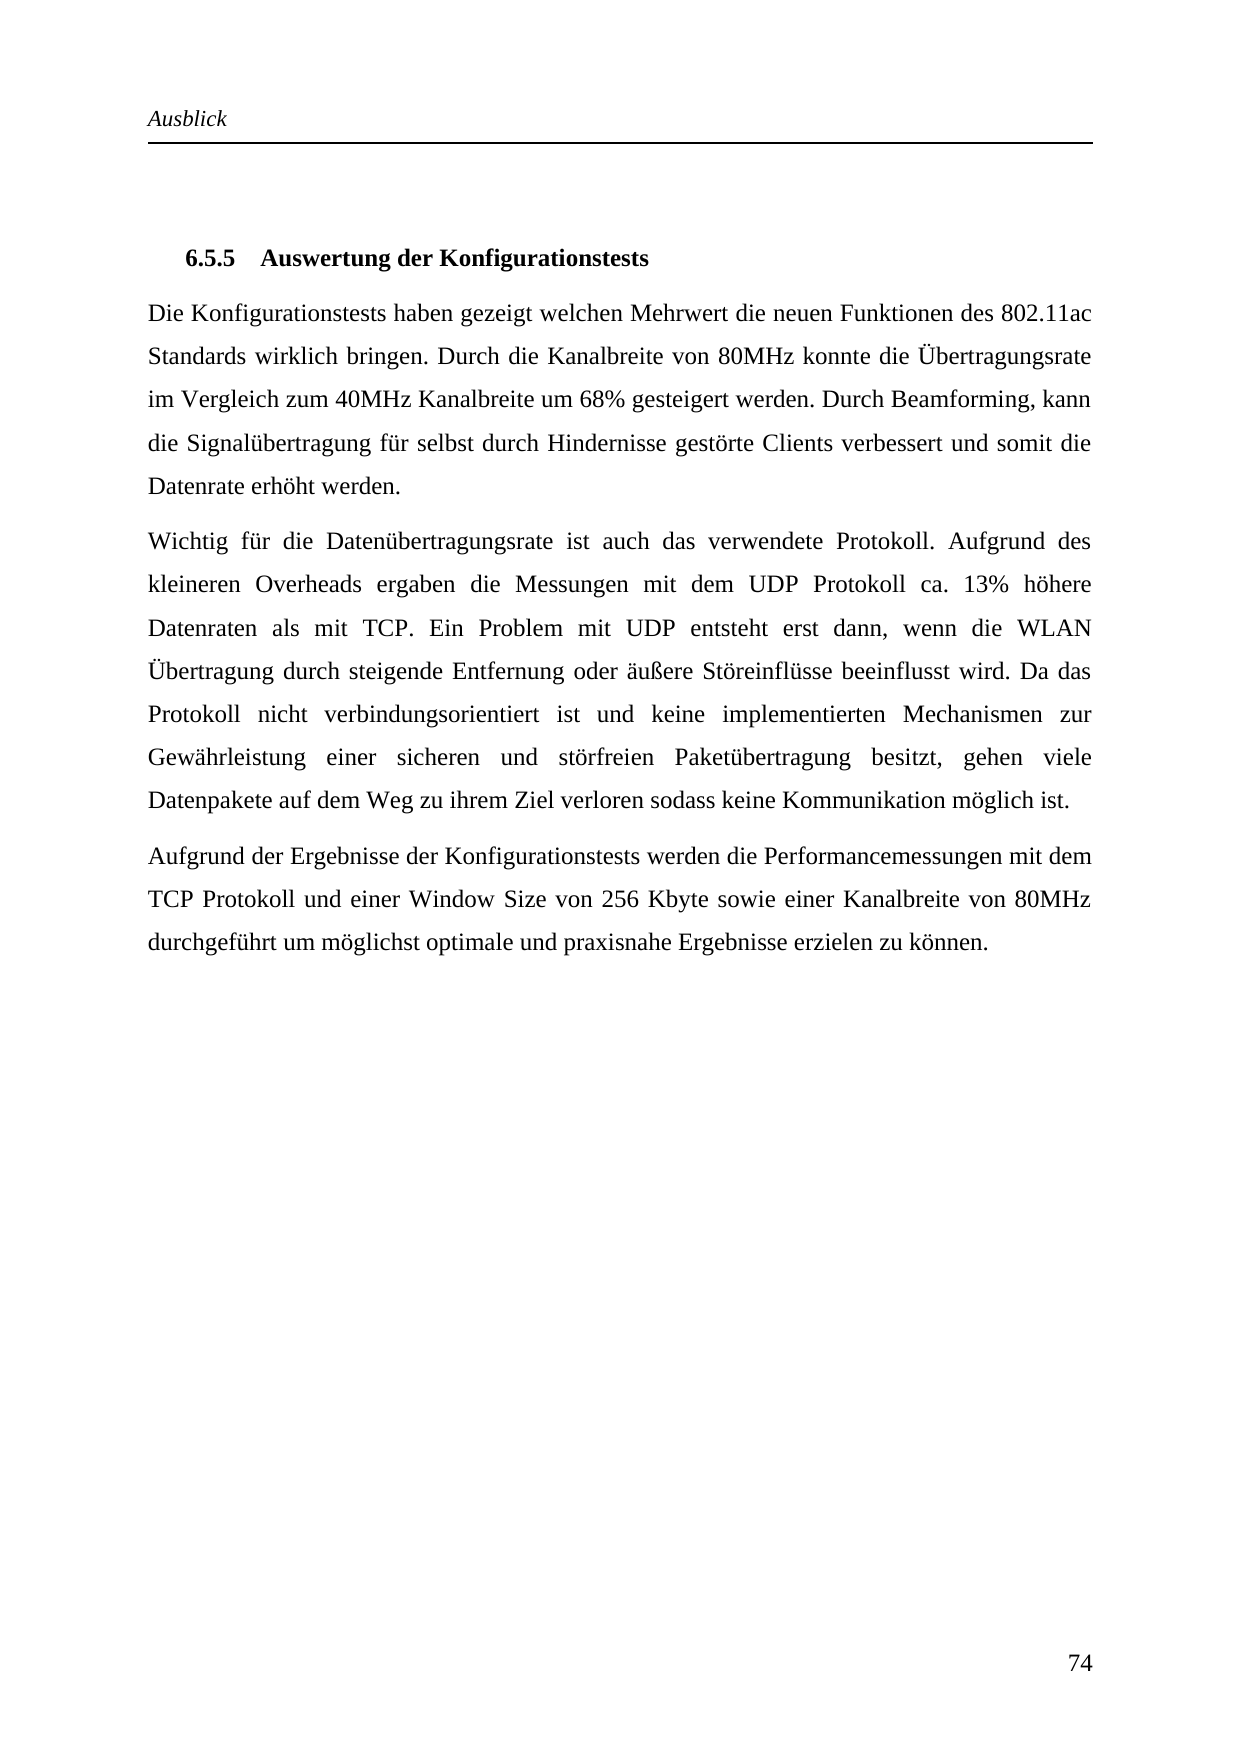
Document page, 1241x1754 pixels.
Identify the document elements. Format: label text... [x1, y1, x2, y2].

text Wichtig für die Datenübertragungsrate ist auch das verwendete Protokoll. Aufgrund des kleineren Overheads ergaben die Messungen mit dem UDP Protokoll ca. 13% höhere Datenraten als mit TCP. Ein Problem mit UDP entsteht erst dann, wenn die WLAN Übertragung durch steigende Entfernung oder äußere Störeinflüsse beeinflusst wird. Da das Protokoll nicht verbindungsorientiert ist und keine implementierten Mechanismen zur Gewährleistung einer sicheren und störfreien Paketübertragung besitzt, gehen viele Datenpakete auf dem Weg zu ihrem Ziel verloren sodass keine Kommunikation möglich ist. [148, 526, 1093, 814]
text Aufgrund der Ergebnisse der Konfigurationstests werden die Performancemessungen mit dem TCP Protokoll und einer Window Size von 256 Kbyte sowie einer Kanalbreite von 80MHz durchgeführt um möglichst optimale und praxisnahe Ergebnisse erzielen zu können. [148, 841, 1093, 956]
text Die Konfigurationstests haben gezeigt welchen Mehrwert die neuen Funktionen des 802.11ac Standards wirklich bringen. Durch die Kanalbreite von 80MHz konnte die Übertragungsrate im Vergleich zum 40MHz Kanalbreite um 68% gesteigert werden. Durch Beamforming, kann die Signalübertragung für selbst durch Hindernisse gestörte Clients verbessert und somit die Datenrate erhöht werden. [148, 298, 1093, 499]
subtitle Auswertung der Konfigurationstests [185, 243, 1093, 271]
